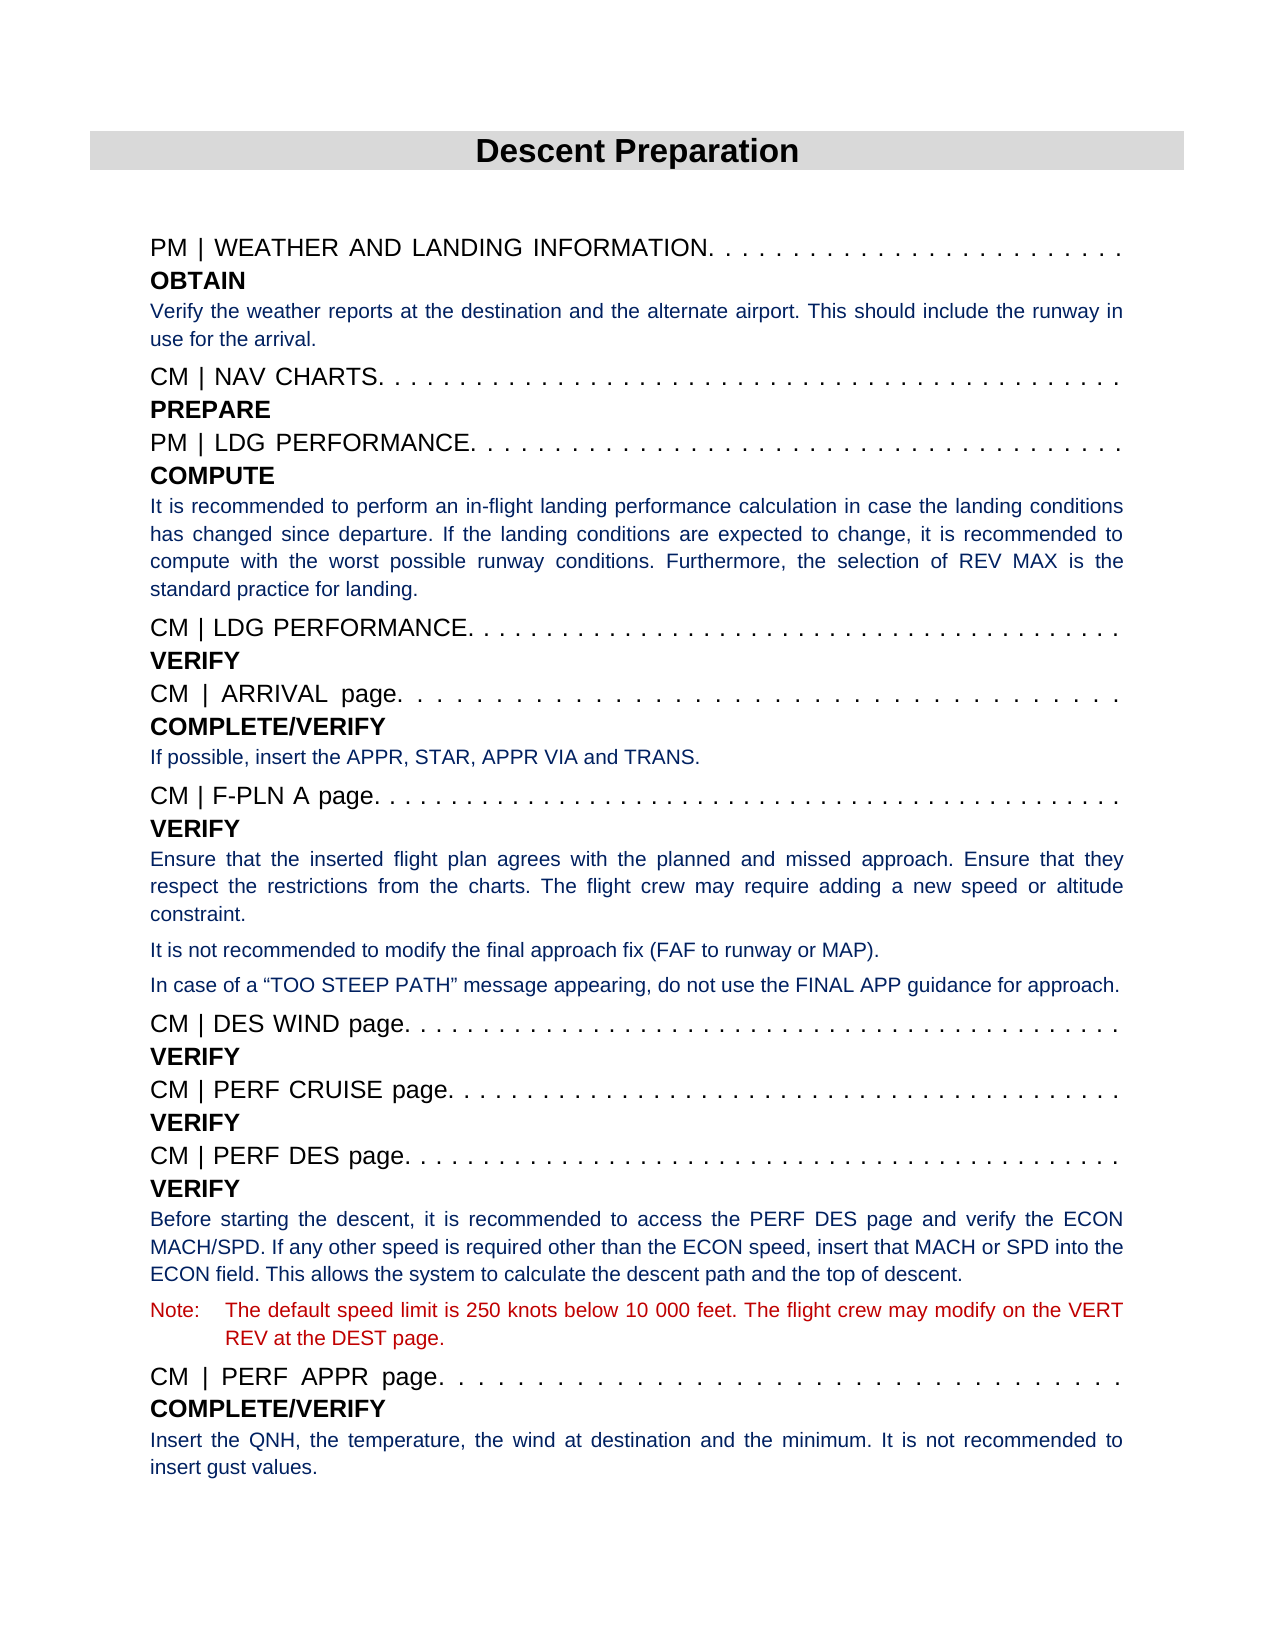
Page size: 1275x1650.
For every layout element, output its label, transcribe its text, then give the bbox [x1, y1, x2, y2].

text CM | NAV CHARTS. . . . . . . . . . . . . . . . . . . . . . . . . . . . . . . . . . . . . . . . . . . . . . PREPARE [150, 362, 1125, 424]
text Insert the QNH, the temperature, the wind at destination and the minimum. It is not recommended to insert gust values. [150, 1427, 1125, 1479]
table_header Descent Preparation [90, 131, 1184, 170]
text PM | WEATHER AND LANDING INFORMATION. . . . . . . . . . . . . . . . . . . . . . . . . OBTAIN [150, 233, 1125, 295]
text CM | PERF CRUISE page. . . . . . . . . . . . . . . . . . . . . . . . . . . . . . . . . . . . . . . . . . . VERIFY [150, 1075, 1125, 1137]
text Note: The default speed limit is 250 knots below 10 000 feet. The flight crew may modify on the VERT REV at the DEST page. [150, 1298, 1125, 1349]
text CM | ARRIVAL page. . . . . . . . . . . . . . . . . . . . . . . . . . . . . . . . . . . . . COMPLETE/VERIFY [150, 679, 1125, 741]
text Verify the weather reports at the destination and the alternate airport. This should include the runway in use for the arrival. [150, 299, 1125, 350]
text CM | PERF APPR page. . . . . . . . . . . . . . . . . . . . . . . . . . . . . . . . . . . COMPLETE/VERIFY [150, 1361, 1125, 1423]
text Ensure that the inserted flight plan agrees with the planned and missed approach. Ensure that they respect the restrictions from the charts. The flight crew may require adding a new speed or altitude constraint. [150, 847, 1125, 926]
text CM | PERF DES page. . . . . . . . . . . . . . . . . . . . . . . . . . . . . . . . . . . . . . . . . . . . . . VERIFY [150, 1141, 1125, 1203]
text PM | LDG PERFORMANCE. . . . . . . . . . . . . . . . . . . . . . . . . . . . . . . . . . . . . . . COMPUTE [150, 428, 1125, 490]
text In case of a “TOO STEEP PATH” message appearing, do not use the FINAL APP guidance for approach. [150, 973, 1125, 997]
text It is recommended to perform an in-flight landing performance calculation in case the landing conditions has changed since departure. If the landing conditions are expected to change, it is recommended to compute with the worst possible runway conditions. Furthermore, the selection of REV MAX is the standard practice for landing. [150, 494, 1125, 601]
text It is not recommended to modify the final approach fix (FAF to runway or MAP). [150, 937, 1125, 961]
text Before starting the descent, it is recommended to access the PERF DES page and verify the ECON MACH/SPD. If any other speed is required other than the ECON speed, insert that MACH or SPD into the ECON field. This allows the system to calculate the descent path and the top of descent. [150, 1207, 1125, 1286]
text CM | LDG PERFORMANCE. . . . . . . . . . . . . . . . . . . . . . . . . . . . . . . . . . . . . . . . . . VERIFY [150, 613, 1125, 674]
text CM | DES WIND page. . . . . . . . . . . . . . . . . . . . . . . . . . . . . . . . . . . . . . . . . . . . . . VERIFY [150, 1009, 1125, 1071]
text If possible, insert the APPR, STAR, APPR VIA and TRANS. [150, 745, 1125, 769]
text CM | F-PLN A page. . . . . . . . . . . . . . . . . . . . . . . . . . . . . . . . . . . . . . . . . . . . . . . . . VERIFY [150, 781, 1125, 842]
